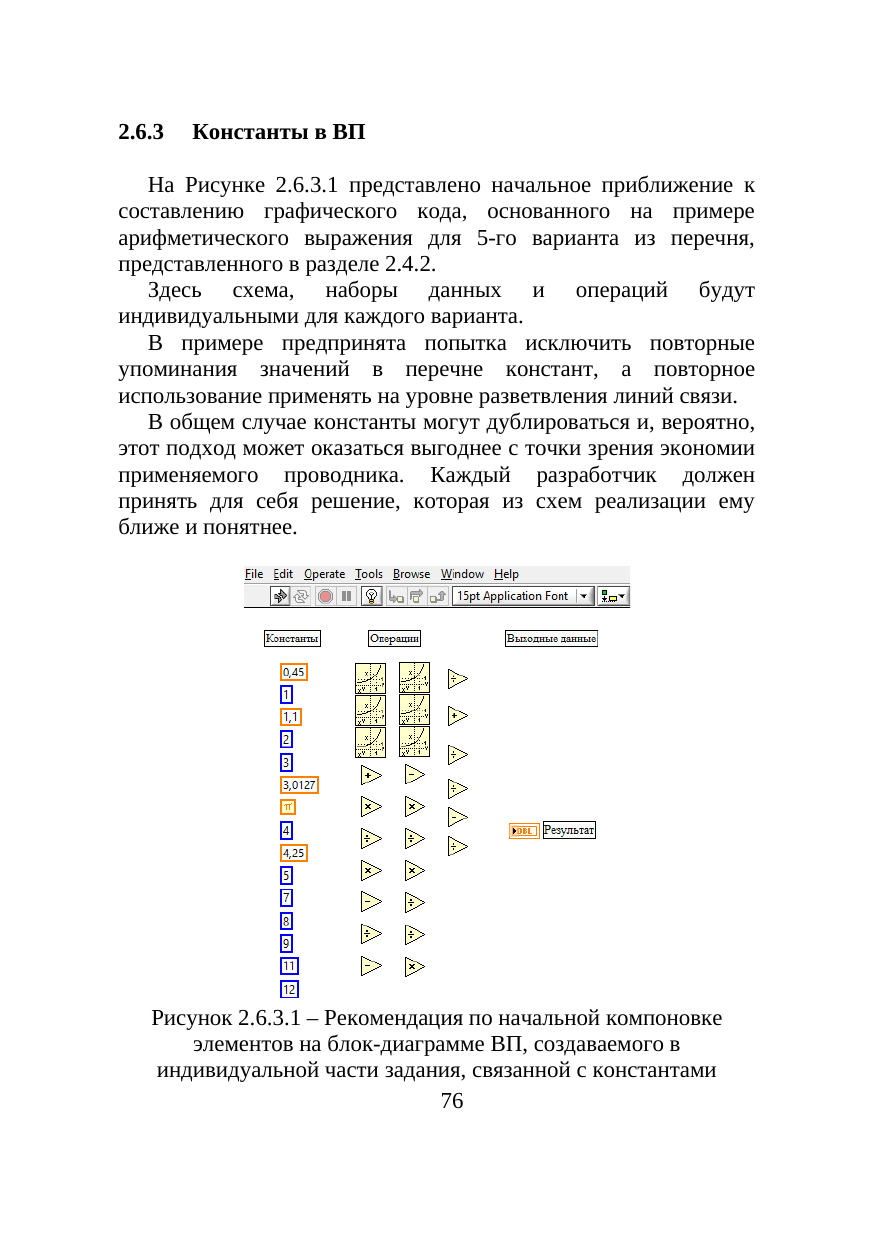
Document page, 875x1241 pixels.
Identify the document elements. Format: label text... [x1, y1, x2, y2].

picture [244, 566, 630, 1004]
text Рисунок 2.6.3.1 – Рекомендация по начальной компоновке элементов на блок-диаграмме ВП, создаваемого в индивидуальной части задания, связанной с константами [118, 1003, 756, 1083]
text В общем случае константы могут дублироваться и, вероятно, этот подход может оказаться выгоднее с точки зрения экономии применяемого проводника. Каждый разработчик должен принять для себя решение, которая из схем реализации ему ближе и понятнее. [118, 408, 756, 540]
text На Рисунке 2.6.3.1 представлено начальное приближение к составлению графического кода, основанного на примере арифметического выражения для 5-го варианта из перечня, представленного в разделе 2.4.2. [118, 171, 756, 276]
text Здесь схема, наборы данных и операций будут индивидуальными для каждого варианта. [118, 276, 756, 329]
text В примере предпринята попытка исключить повторные упоминания значений в перечне констант, а повторное использование применять на уровне разветвления линий связи. [118, 329, 756, 408]
subtitle 2.6.3 Константы в ВП [118, 118, 756, 144]
